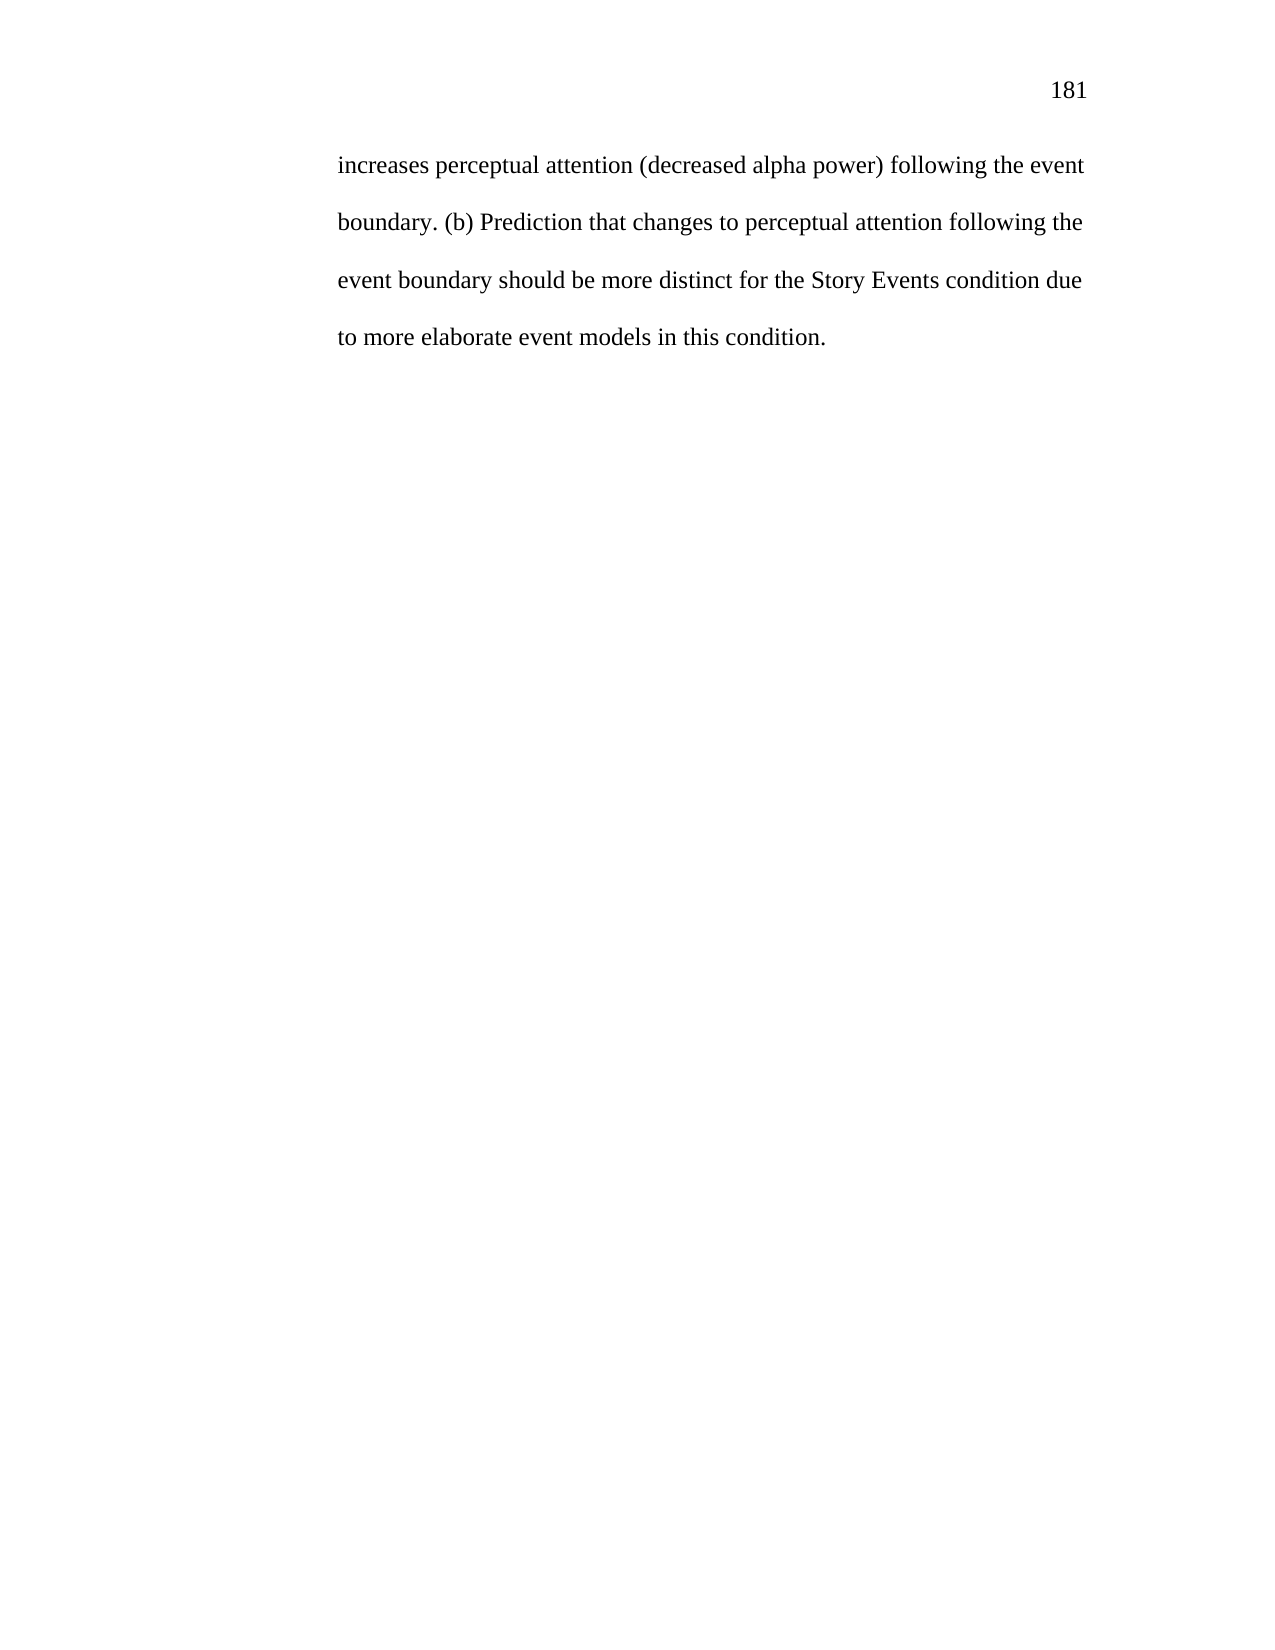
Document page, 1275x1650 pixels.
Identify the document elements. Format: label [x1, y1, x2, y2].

text [337, 150, 1087, 351]
